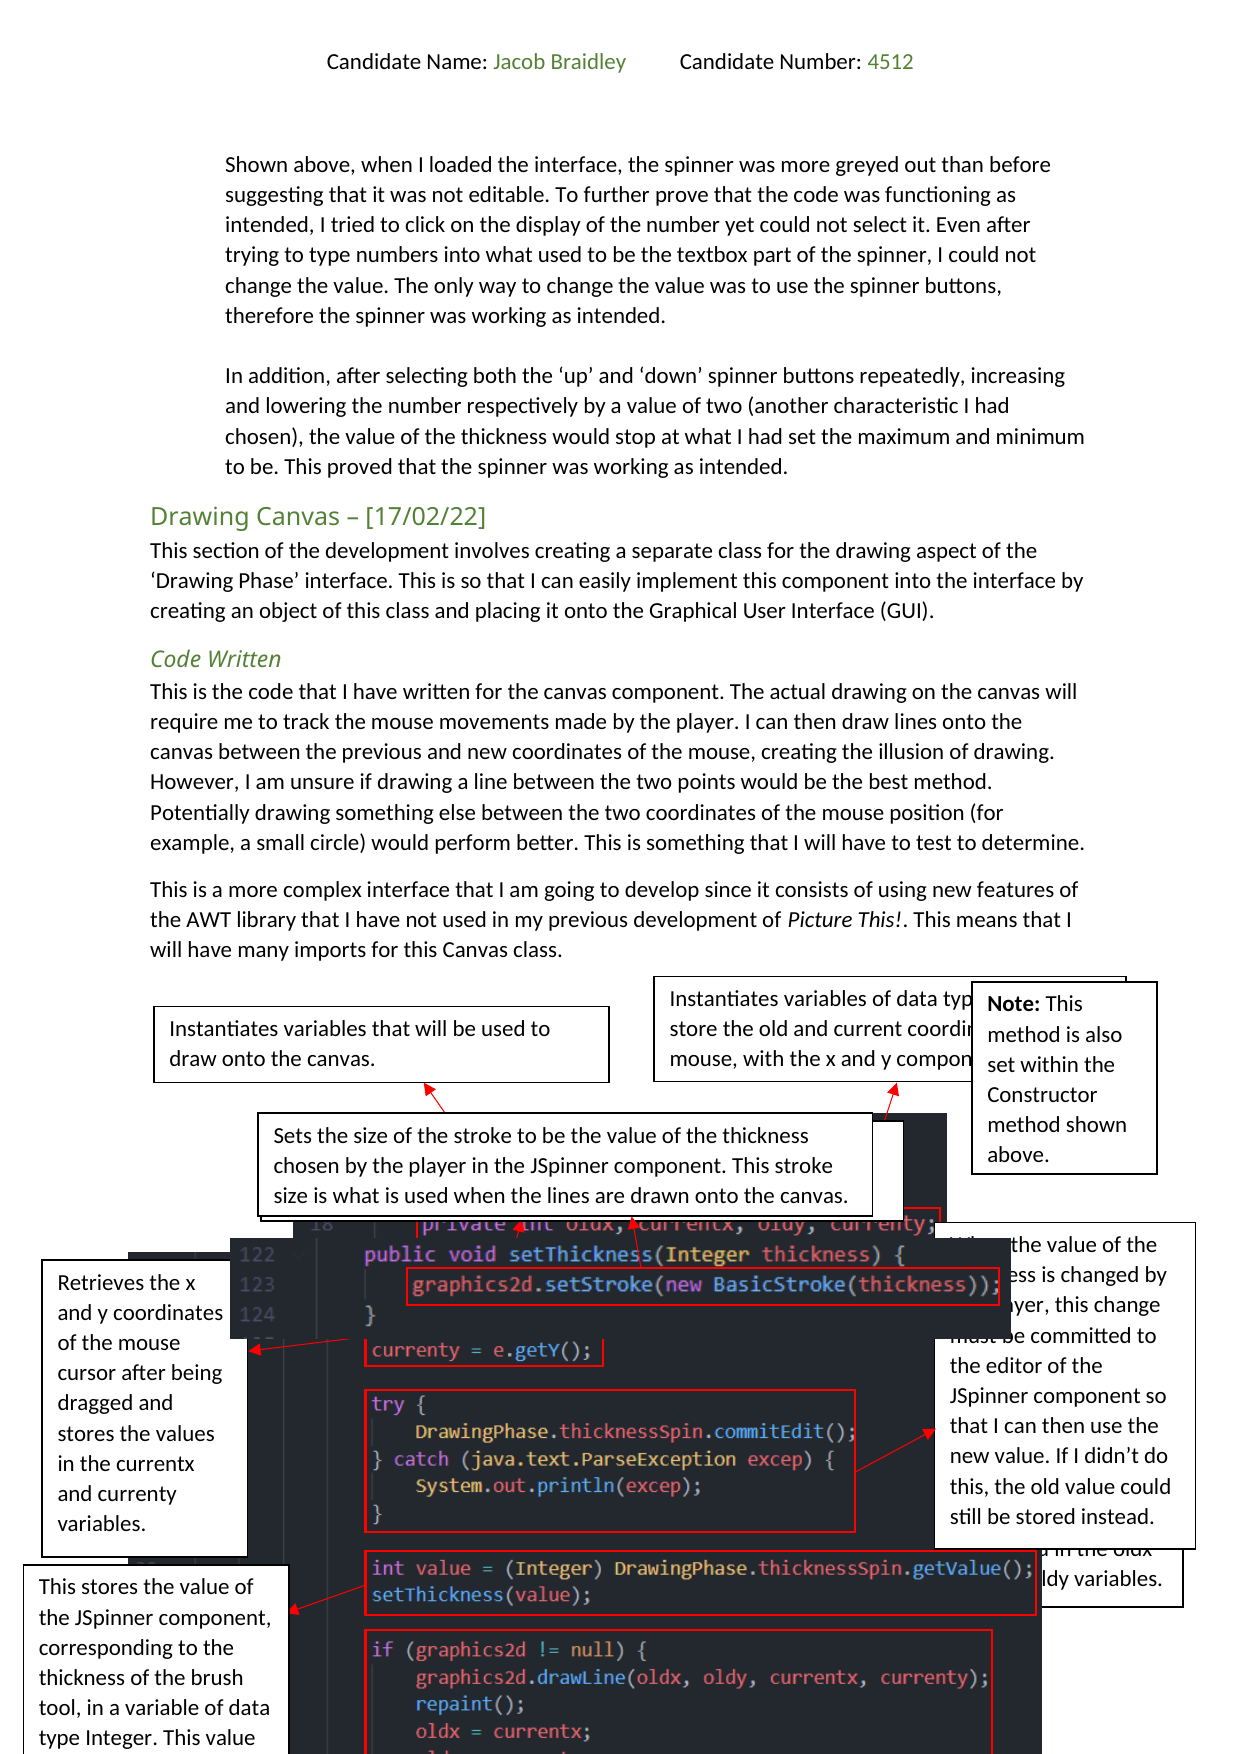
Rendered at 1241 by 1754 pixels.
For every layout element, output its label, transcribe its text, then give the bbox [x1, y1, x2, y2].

text This is the code that I have written for the canvas component. The actual drawing on the canvas will require me to track the mouse movements made by the player. I can then draw lines onto the canvas between the previous and new coordinates of the mouse, creating the illusion of drawing. However, I am unsure if drawing a line between the two points would be the best method. Potentially drawing something else between the two coordinates of the mouse position (for example, a small circle) would perform better. This is something that I will have to test to determine. [150, 677, 1090, 856]
picture [290, 1550, 1042, 1754]
picture [367, 1391, 854, 1531]
list In addition, after selecting both the ‘up’ and ‘down’ spinner buttons repeatedly, increasing and lowering the number respectively by a value of two (another characteristic I had chosen), the value of the thickness would stop at what I had set the maximum and minimum to be. This proved that the spinner was working as intended. [225, 361, 1090, 480]
picture [886, 1113, 947, 1222]
text This is a more complex interface that I am going to develop since it consists of using new features of the AWT library that I have not used in my previous development of Picture This!. This means that I will have many imports for this Canvas class. [150, 875, 1090, 963]
picture [128, 1209, 1011, 1608]
subtitle Code Written [150, 643, 1090, 674]
text This section of the development involves creating a separate class for the drawing aspect of the ‘Drawing Phase’ interface. This is so that I can easily implement this component into the interface by creating an object of this class and placing it onto the Graphical User Interface (GUI). [150, 536, 1090, 624]
picture [367, 1552, 1035, 1614]
subtitle Drawing Canvas – [17/02/22] [150, 499, 1090, 533]
picture [873, 1113, 886, 1120]
picture [408, 1269, 998, 1304]
list Shown above, when I loaded the interface, the spinner was more greyed out than before suggesting that it was not editable. To further prove that the code was functioning as intended, I tried to click on the display of the number yet could not select it. Even after trying to type numbers into what used to be the textbox part of the spinner, I could not change the value. The only way to change the value was to use the spinner buttons, therefore the spinner was working as intended. [225, 150, 1090, 329]
picture [367, 1631, 991, 1754]
